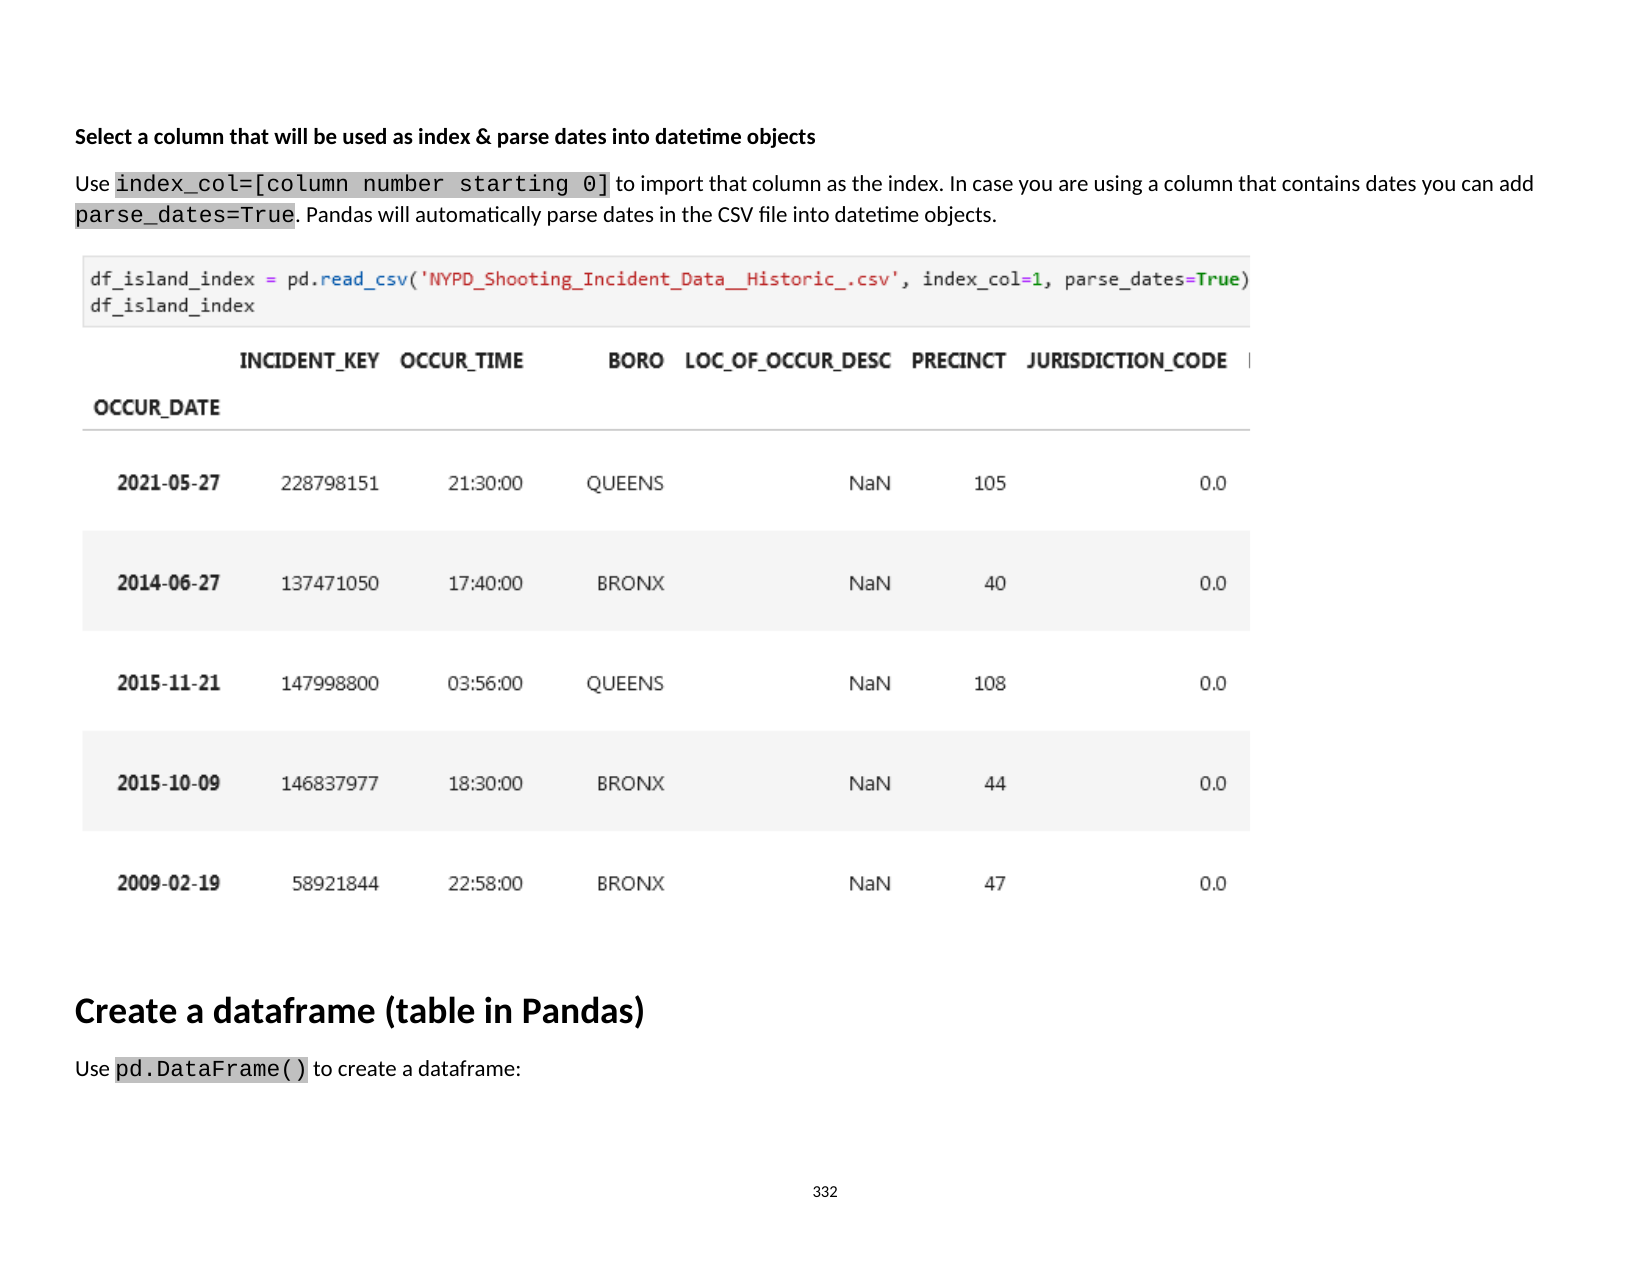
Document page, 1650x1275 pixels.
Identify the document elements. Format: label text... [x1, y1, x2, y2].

text Use index_col=[column number starting 0] to import that column as the index. In case you are using a column that contains dates you can add parse_dates=True. Pandas will automatically parse dates in the CSV file into datetime objects. [75, 169, 1575, 229]
text Create a dataframe (table in Pandas) [75, 987, 1575, 1033]
picture [75, 248, 1250, 922]
text Use pd.DataFrame() to create a dataframe: [75, 1054, 1575, 1083]
text Select a column that will be used as index & parse dates into datetime objects [75, 122, 1575, 150]
